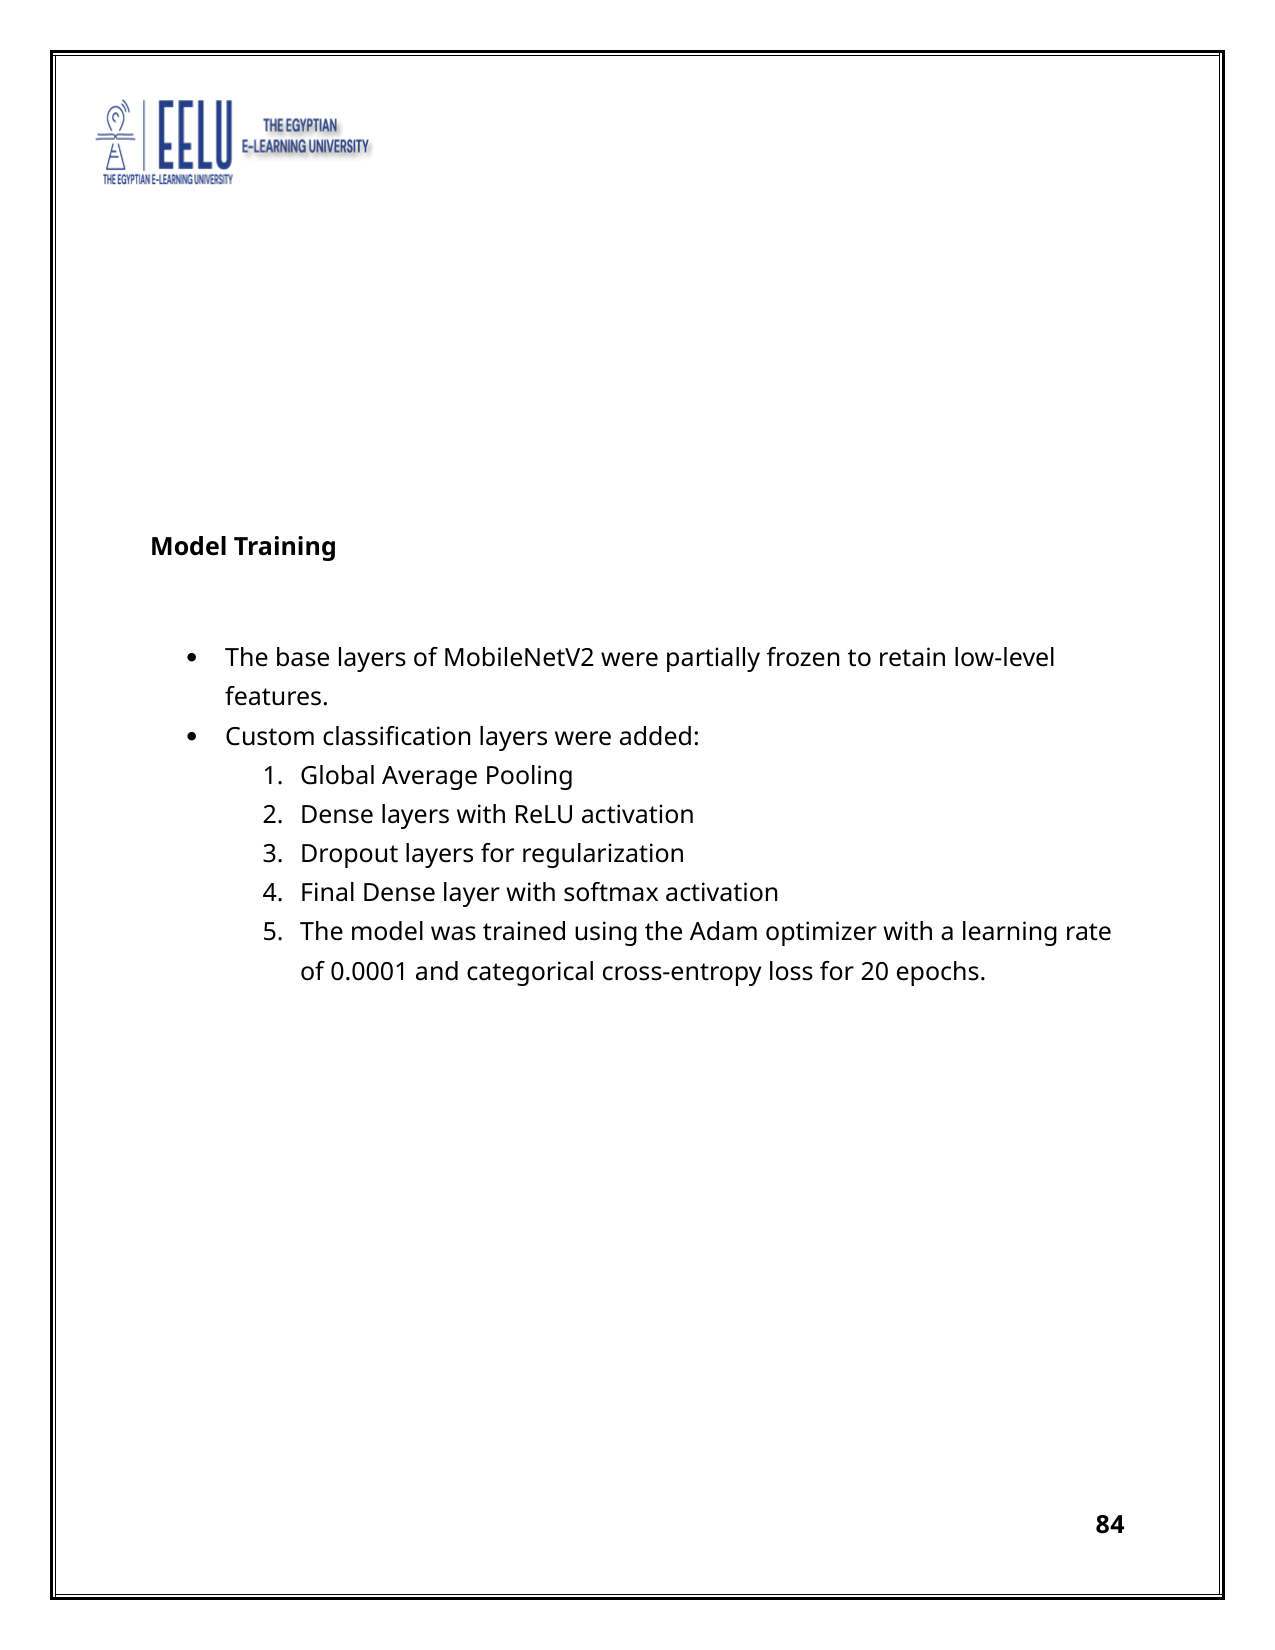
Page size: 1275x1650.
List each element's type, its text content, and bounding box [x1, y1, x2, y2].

list The base layers of MobileNetV2 were partially frozen to retain low-level features. [187, 640, 1125, 713]
list Custom classification layers were added: [187, 718, 1125, 752]
list Final Dense layer with softmax activation [262, 875, 1125, 909]
list Dense layers with ReLU activation [262, 796, 1125, 831]
picture [80, 75, 374, 188]
list The model was trained using the Adam optimizer with a learning rate of 0.0001 and categorical cross-entropy loss for 20 epochs. [262, 914, 1125, 987]
list Dropout layers for regularization [262, 836, 1125, 870]
list Global Average Pooling [262, 757, 1125, 791]
text Model Training [150, 528, 1125, 562]
